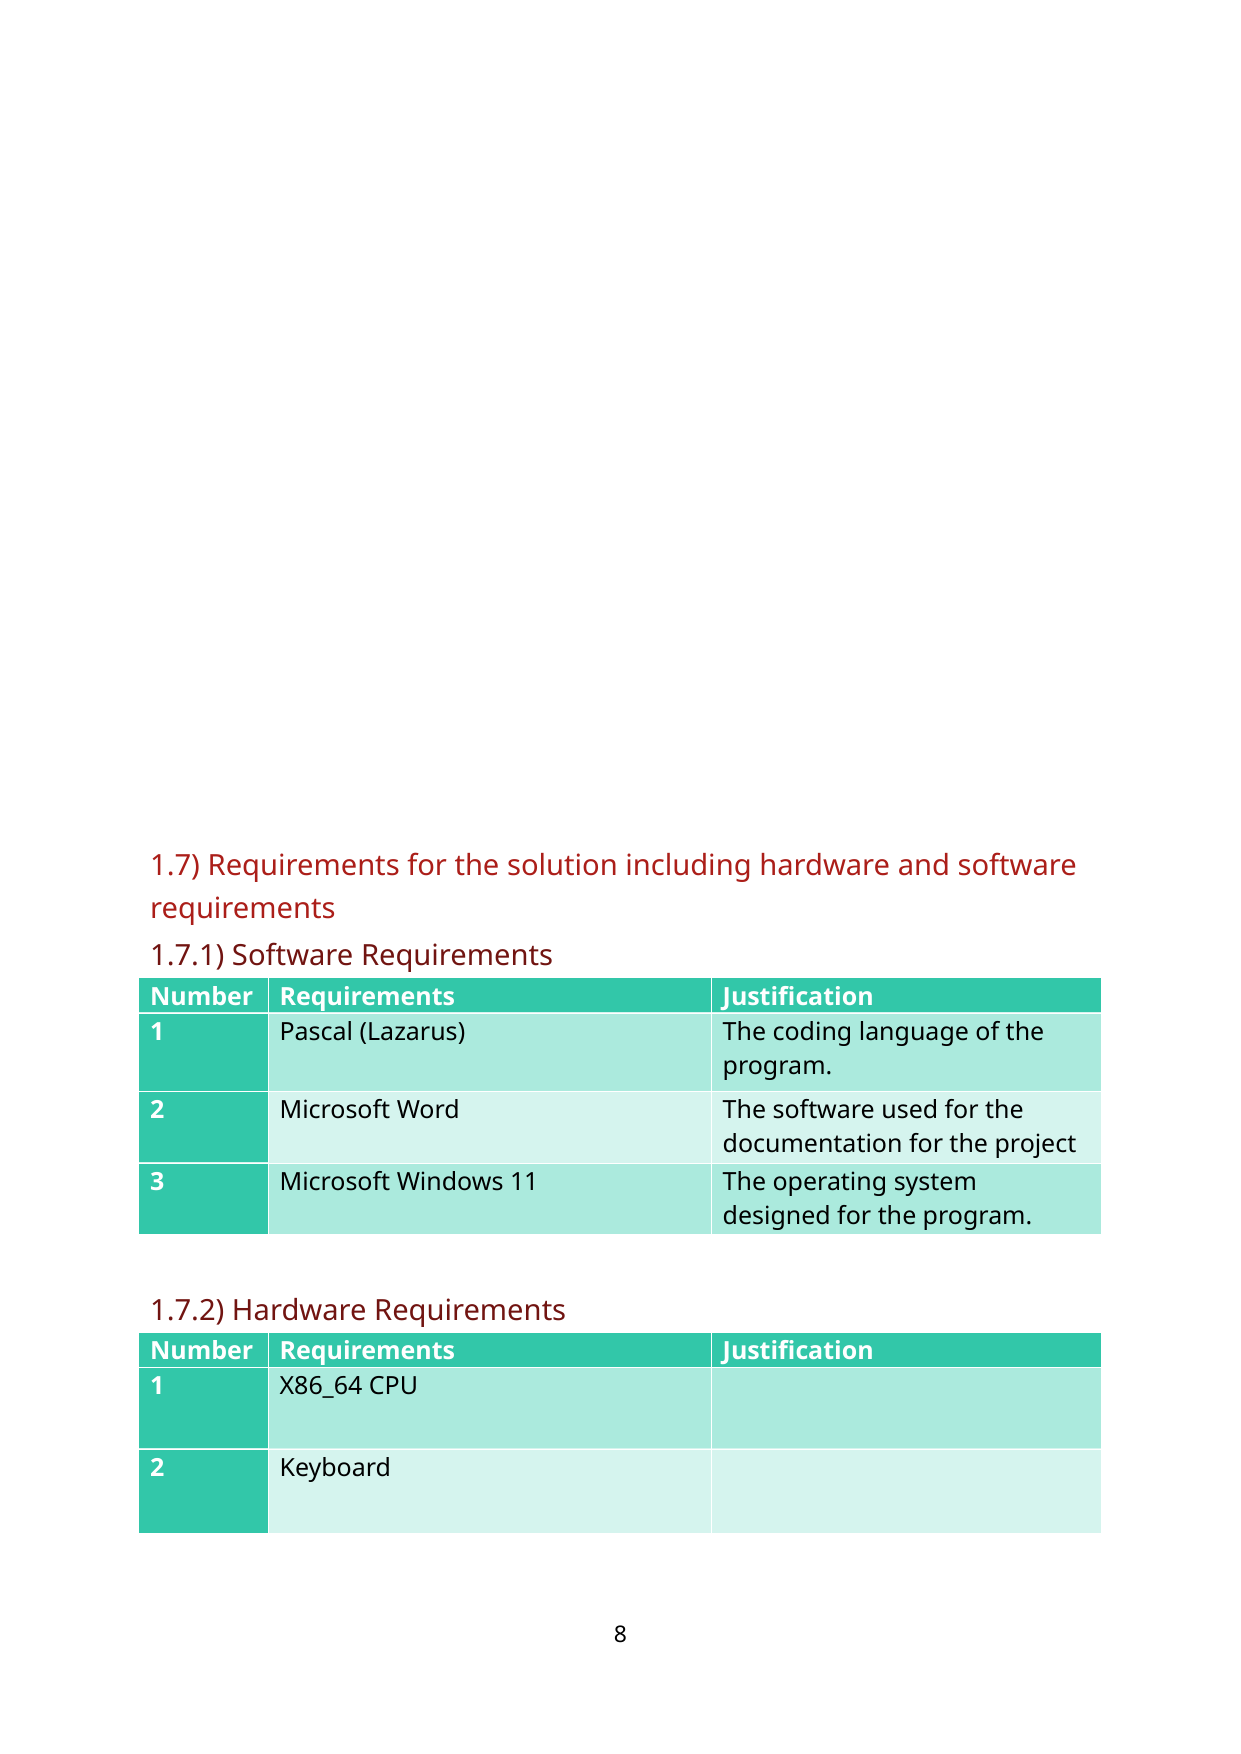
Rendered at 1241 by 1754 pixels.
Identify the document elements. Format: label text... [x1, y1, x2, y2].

table_cell [712, 1368, 1101, 1448]
subtitle 1.7.2) Hardware Requirements [150, 1289, 1090, 1328]
table_header Number [139, 978, 268, 1012]
table_cell The operating system designed for the program. [712, 1164, 1101, 1234]
table_cell 2 [139, 1450, 268, 1533]
table_cell 1 [139, 1014, 268, 1091]
subtitle 1.7.1) Software Requirements [150, 934, 1090, 974]
subtitle 1.7) Requirements for the solution including hardware and software requirements [150, 845, 1090, 927]
table_header Requirements [269, 978, 711, 1012]
table_cell [712, 1450, 1101, 1533]
table_header Justification [712, 978, 1101, 1012]
table_header Requirements [269, 1333, 711, 1367]
table_cell 3 [139, 1164, 268, 1234]
table_cell 2 [139, 1092, 268, 1162]
table_header Justification [712, 1333, 1101, 1367]
table_cell The software used for the documentation for the project [712, 1092, 1101, 1162]
table_cell Keyboard [269, 1450, 711, 1533]
table_cell 1 [139, 1368, 268, 1448]
table_cell The coding language of the program. [712, 1014, 1101, 1091]
table_cell Pascal (Lazarus) [269, 1014, 711, 1091]
table_header Number [139, 1333, 268, 1367]
table_cell Microsoft Word [269, 1092, 711, 1162]
table_cell Microsoft Windows 11 [269, 1164, 711, 1234]
table_cell X86_64 CPU [269, 1368, 711, 1448]
